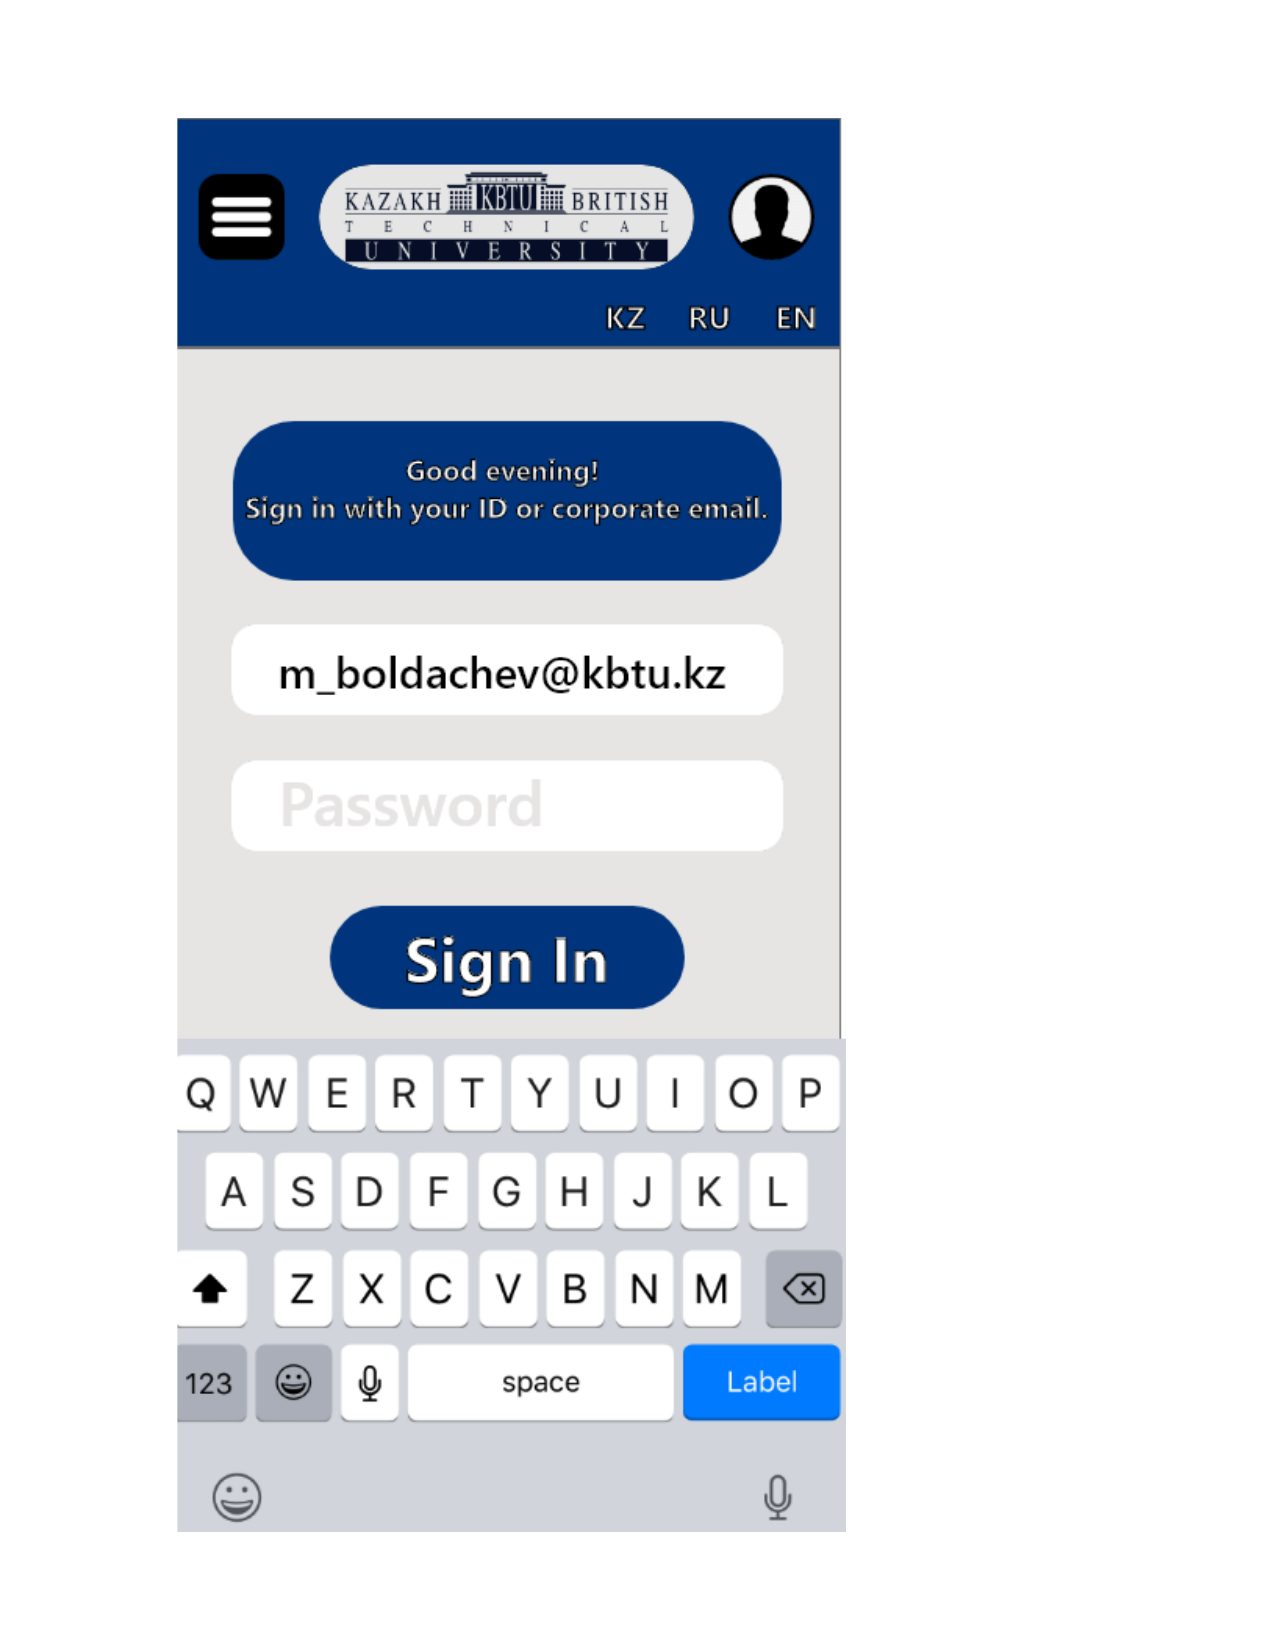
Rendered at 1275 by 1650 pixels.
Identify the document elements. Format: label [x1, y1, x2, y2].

picture [177, 118, 846, 1532]
